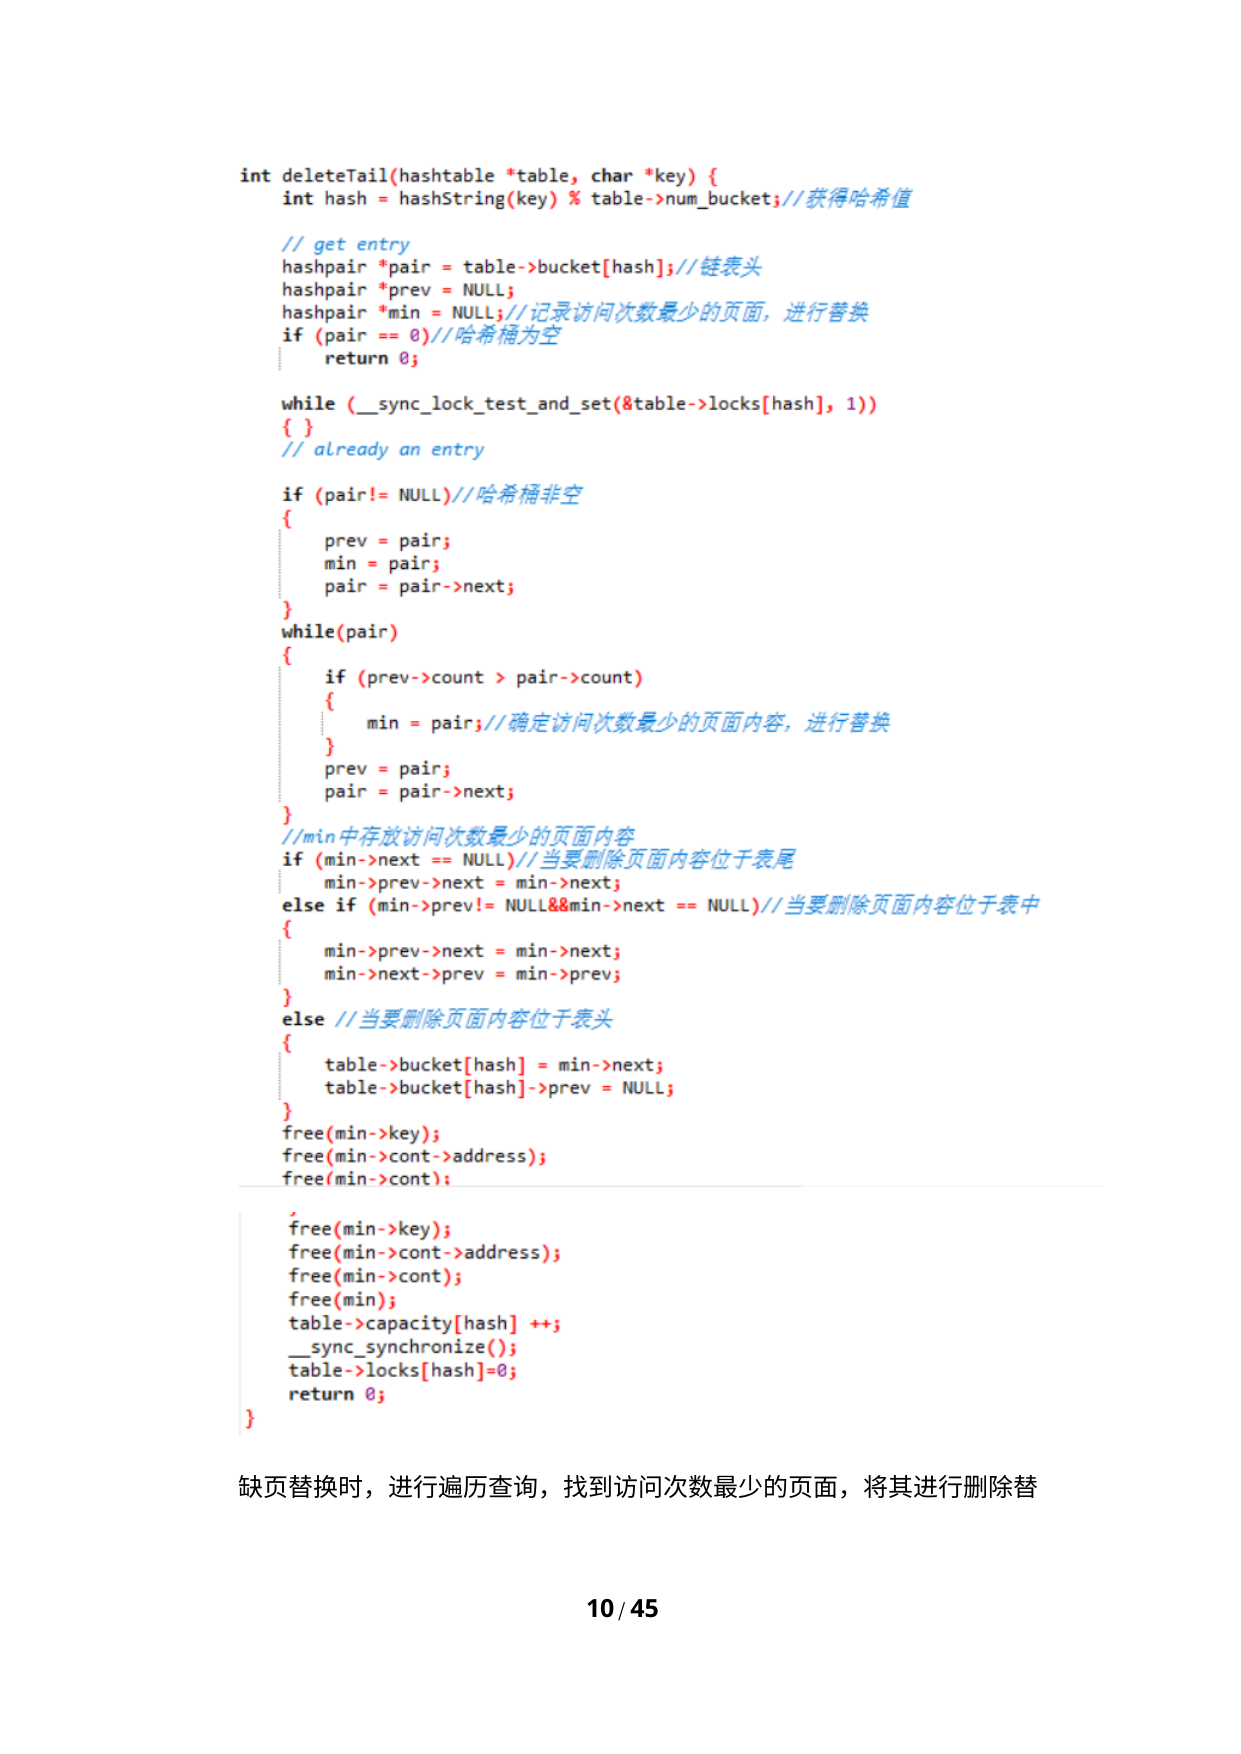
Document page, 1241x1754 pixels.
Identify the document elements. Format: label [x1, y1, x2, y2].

text [187, 1453, 1053, 1518]
